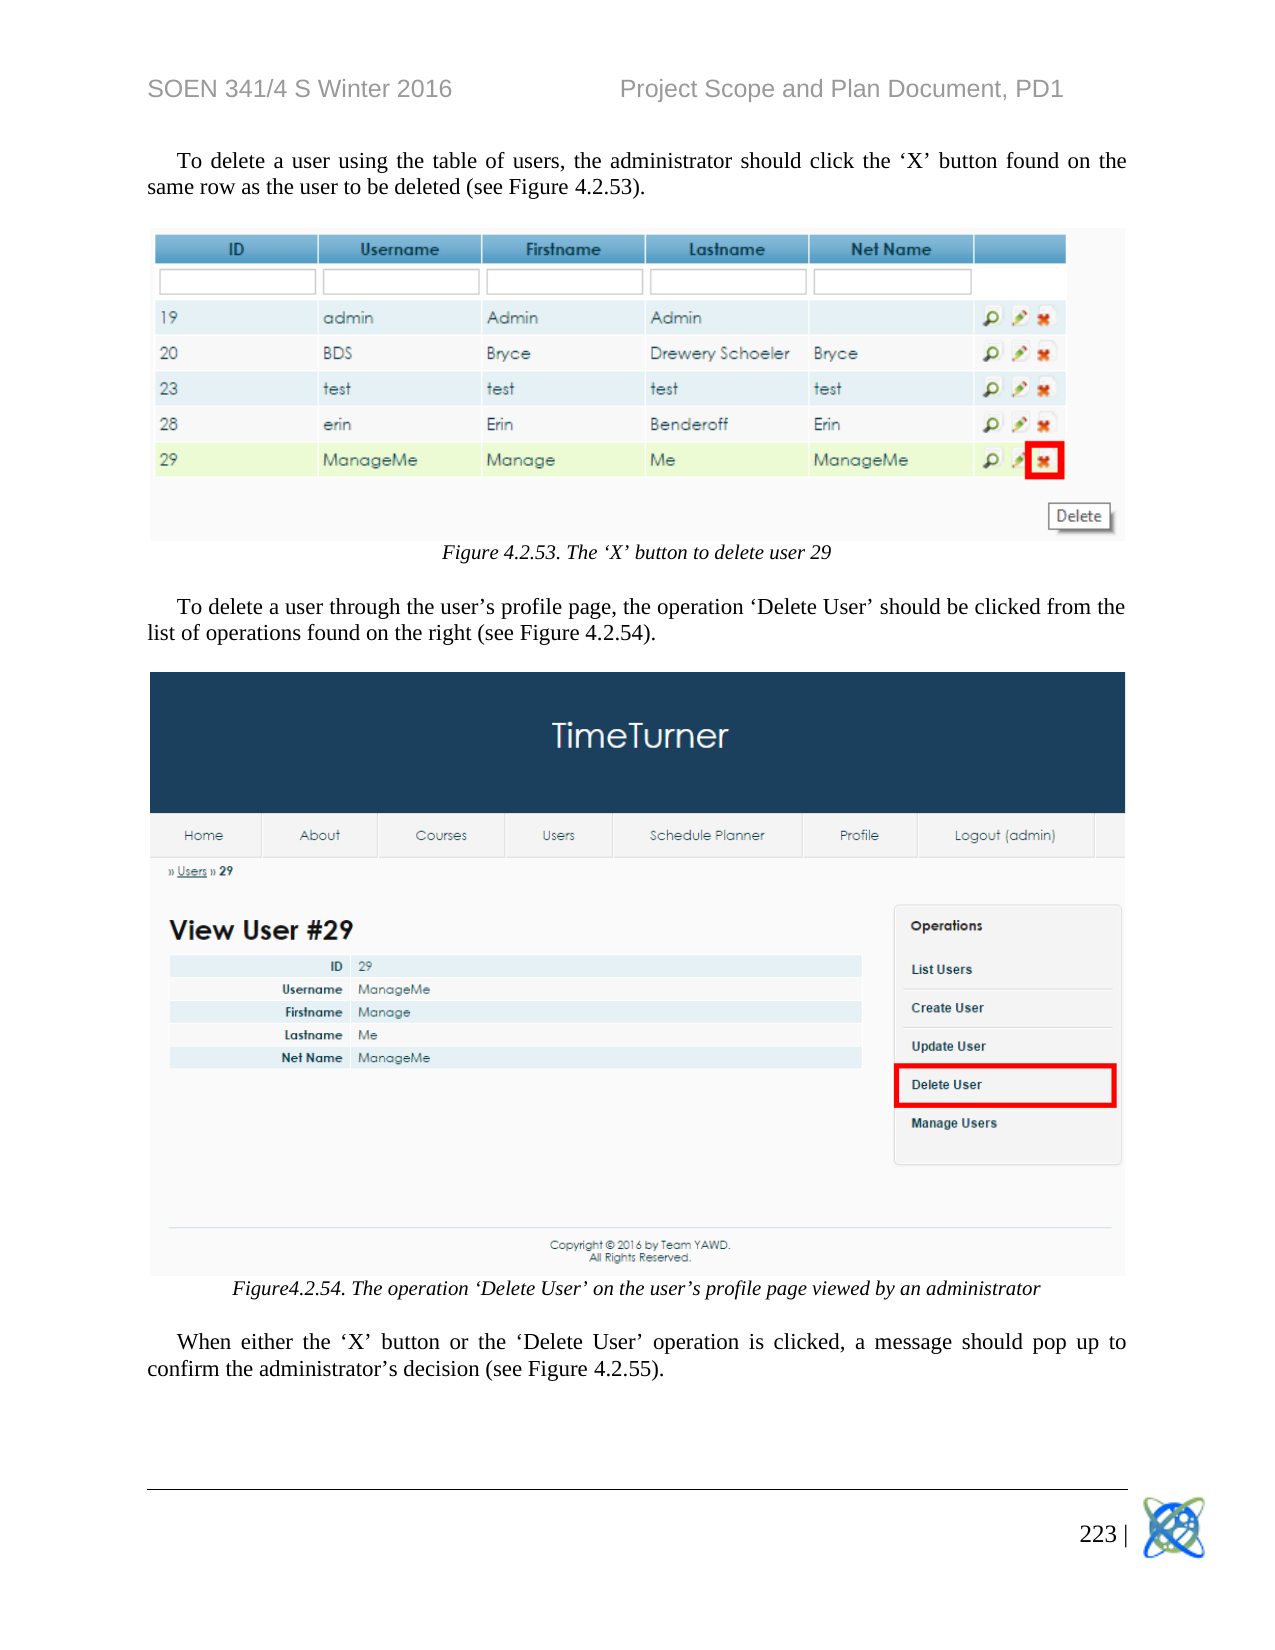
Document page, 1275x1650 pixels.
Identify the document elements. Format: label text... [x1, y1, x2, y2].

text Figure 4.2.53. The ‘X’ button to delete user 29 [147, 540, 1128, 564]
text When either the ‘X’ button or the ‘Delete User’ operation is clicked, a message should pop up to confirm the administrator’s decision (see Figure 4.2.55). [147, 1328, 1128, 1381]
text Figure4.2.54. The operation ‘Delete User’ on the user’s profile page viewed by an administrator [147, 1276, 1128, 1299]
text To delete a user through the user’s profile page, the operation ‘Delete User’ should be clicked from the list of operations found on the right (see Figure 4.2.54). [147, 593, 1128, 646]
picture [1123, 1490, 1224, 1566]
picture [150, 228, 1125, 541]
picture [150, 672, 1125, 1276]
text To delete a user using the table of users, the administrator should click the ‘X’ button found on the same row as the user to be deleted (see Figure 4.2.53). [147, 147, 1128, 200]
